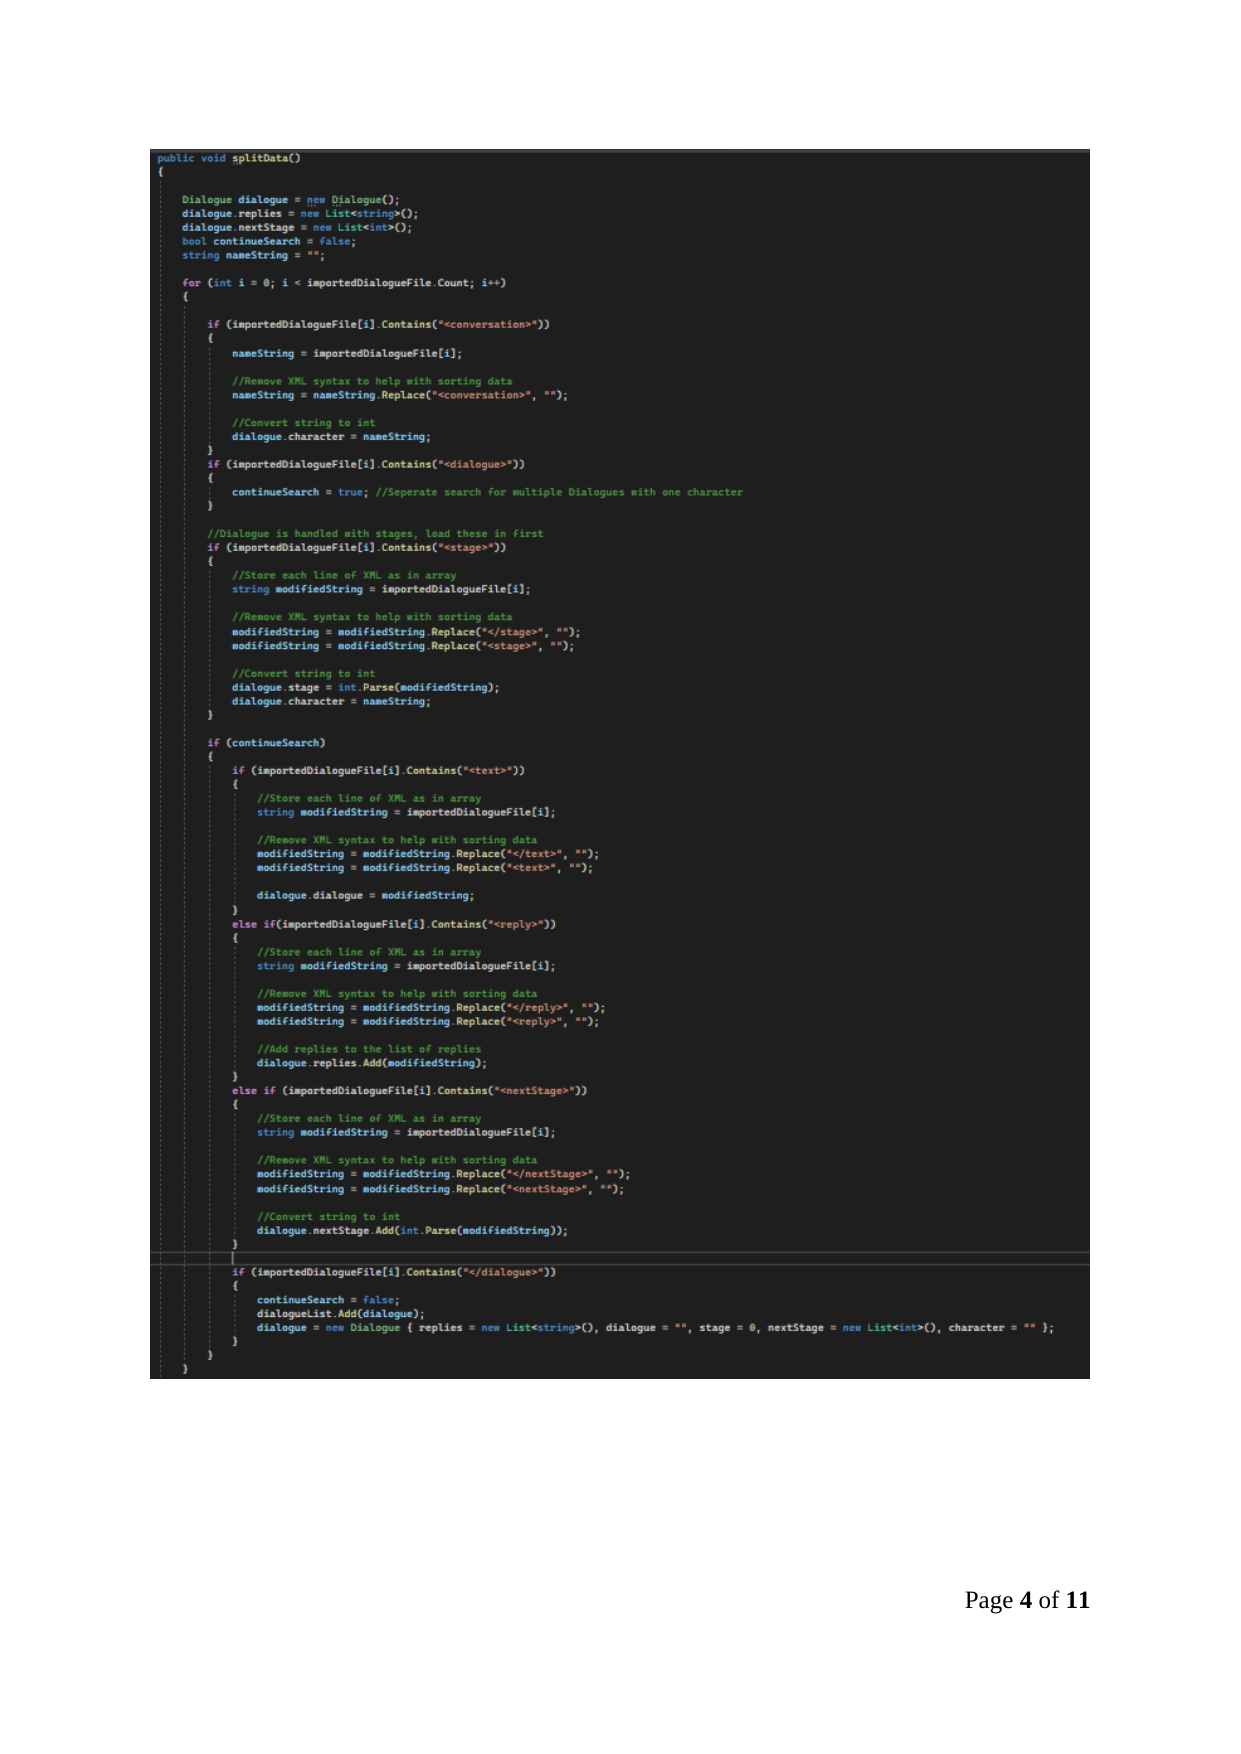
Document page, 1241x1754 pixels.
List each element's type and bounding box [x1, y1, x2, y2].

picture [150, 149, 1090, 1379]
